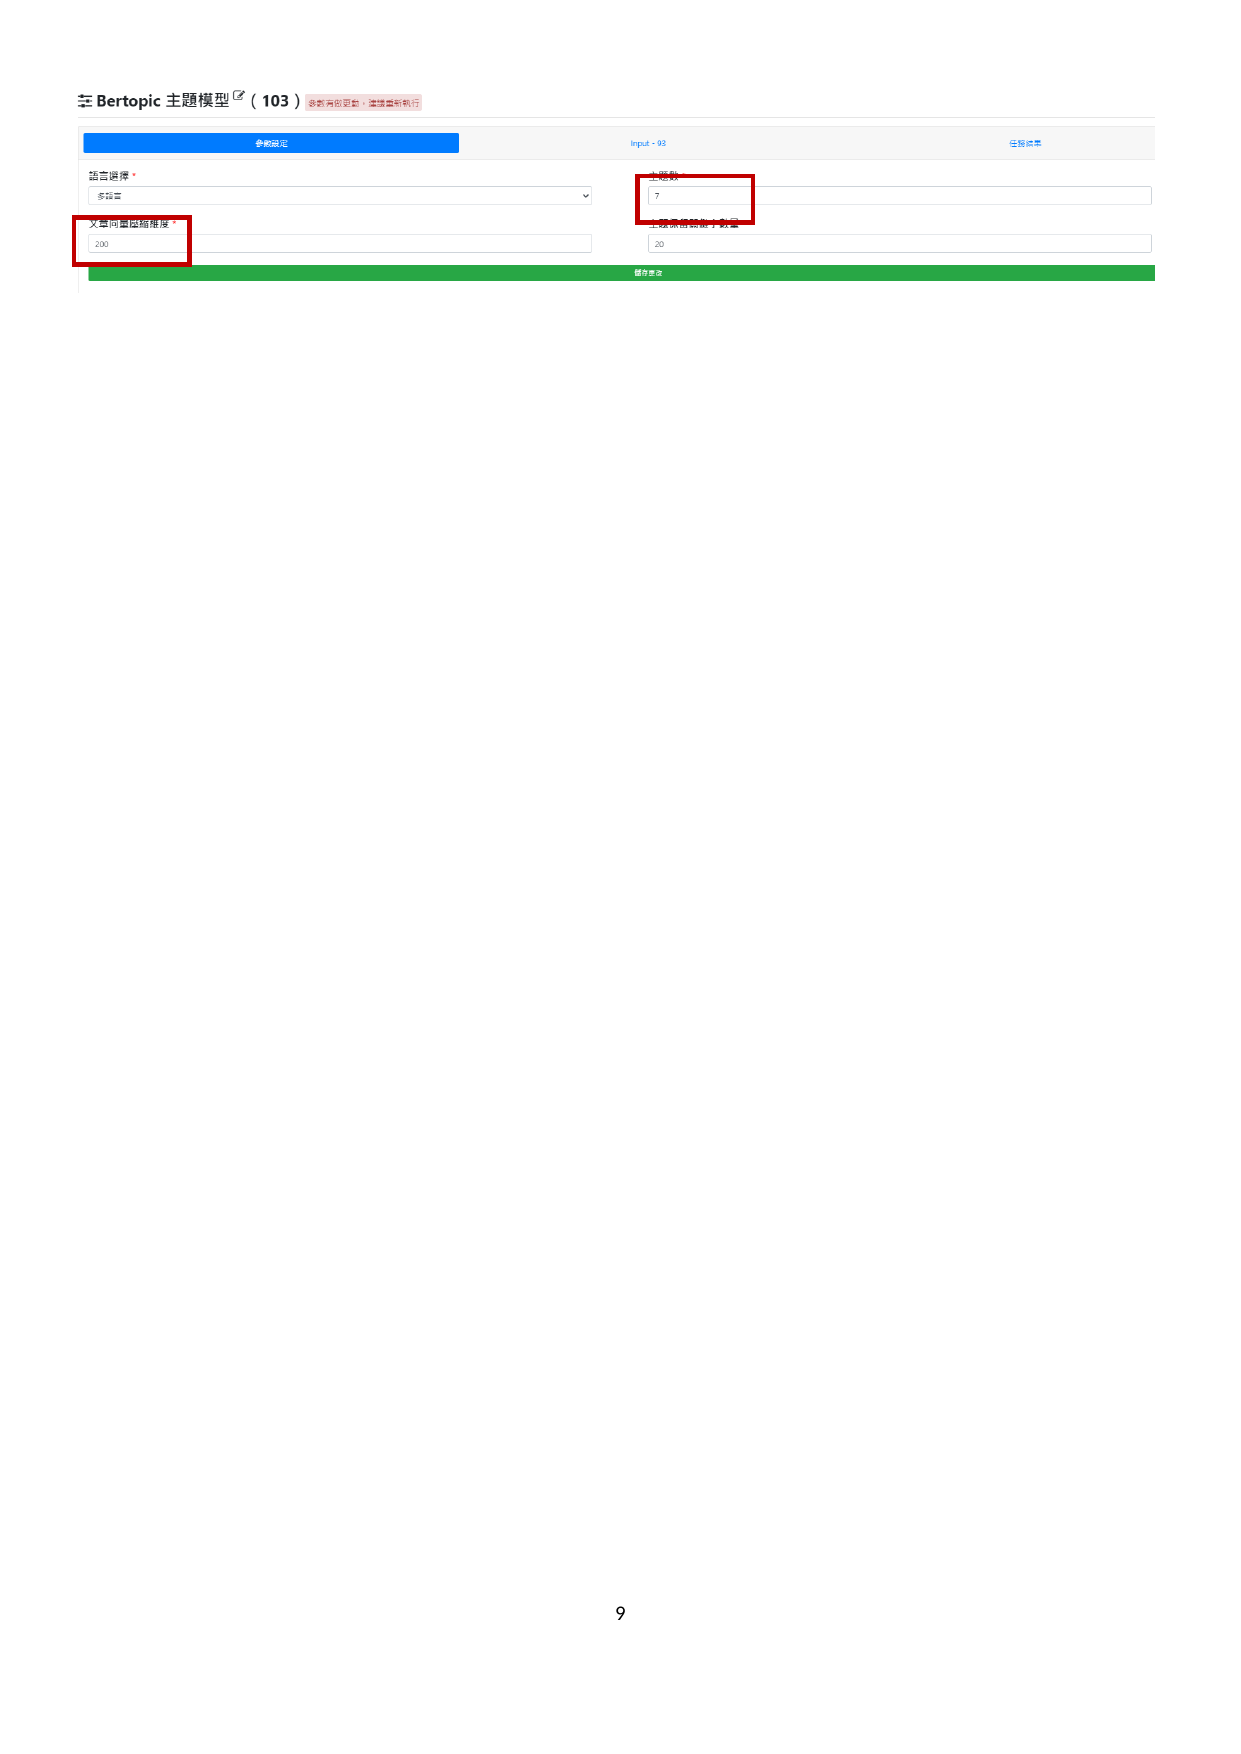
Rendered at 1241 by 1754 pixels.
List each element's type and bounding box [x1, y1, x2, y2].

picture [76, 220, 187, 262]
picture [75, 87, 1155, 293]
